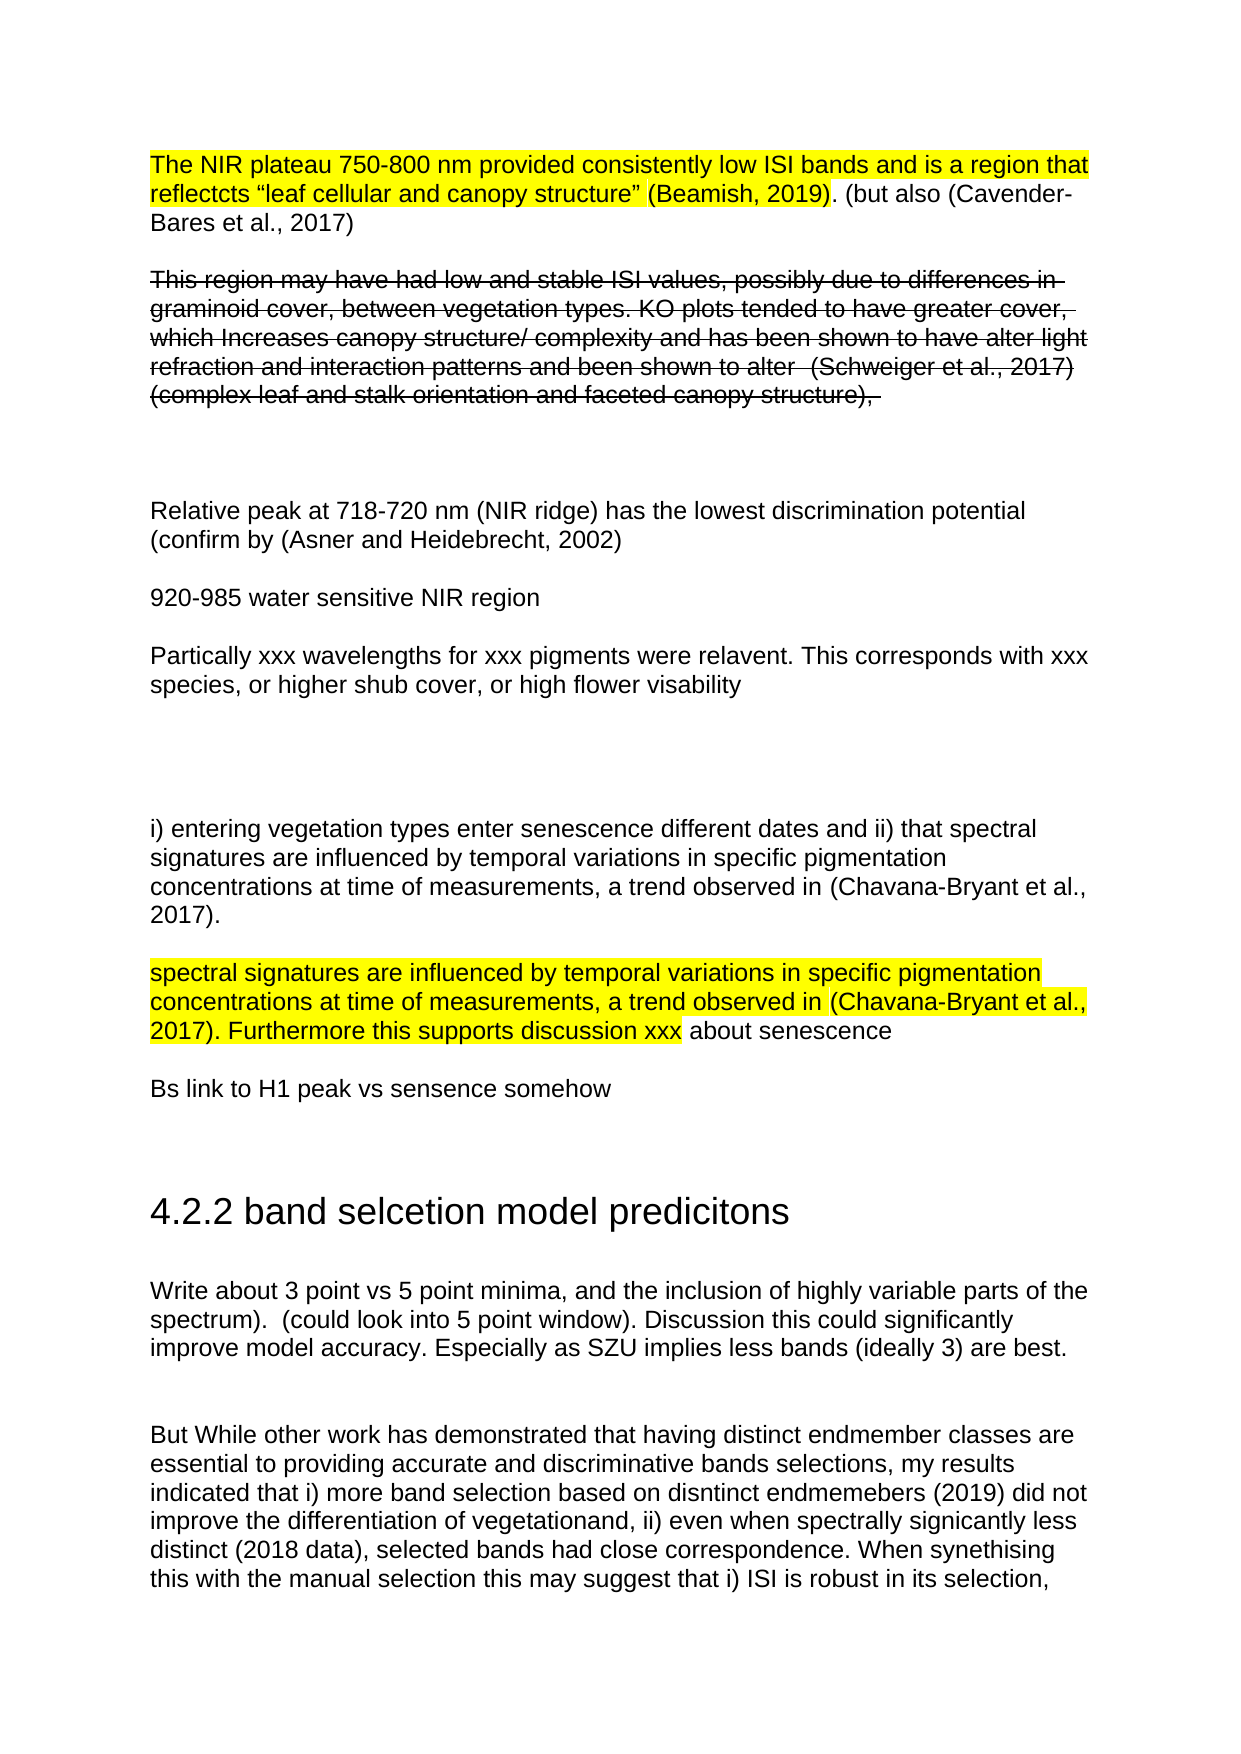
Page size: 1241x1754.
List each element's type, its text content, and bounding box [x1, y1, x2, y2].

text Bs link to H1 peak vs sensence somehow [150, 1074, 1090, 1102]
text 4.2.2 band selcetion model predicitons [150, 1189, 1090, 1233]
text This region may have had low and stable ISI values, possibly due to differences in graminoid cover, between vegetation types. KO plots tended to have greater cover, which Increases canopy structure/ complexity and has been shown to have alter light refraction and interaction patterns and been shown to alter (Schweiger et al., 2017)(complex leaf and stalk orientation and faceted canopy structure), [150, 265, 1090, 409]
text Partically xxx wavelengths for xxx pigments were relavent. This corresponds with xxx species, or higher shub cover, or high flower visability [150, 641, 1090, 698]
text spectral signatures are influenced by temporal variations in specific pigmentation concentrations at time of measurements, a trend observed in (Chavana-Bryant et al., 2017). Furthermore this supports discussion xxx about senescence [682, 958, 1090, 1044]
text i) entering vegetation types enter senescence different dates and ii) that spectral signatures are influenced by temporal variations in specific pigmentation concentrations at time of measurements, a trend observed in (Chavana-Bryant et al., 2017). [150, 814, 1090, 929]
text 920-985 water sensitive NIR region [150, 583, 1090, 612]
text Relative peak at 718-720 nm (NIR ridge) has the lowest discrimination potential (confirm by (Asner and Heidebrecht, 2002) [150, 496, 1090, 554]
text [150, 1420, 1090, 1592]
text The NIR plateau 750-800 nm provided consistently low ISI bands and is a region that reflectcts “leaf cellular and canopy structure” (Beamish, 2019). (but also (Cavender‐Bares et al., 2017) [150, 150, 1090, 236]
text Write about 3 point vs 5 point minima, and the inclusion of highly variable parts of the spectrum). (could look into 5 point window). Discussion this could significantly improve model accuracy. Especially as SZU implies less bands (ideally 3) are best. [150, 1276, 1090, 1362]
